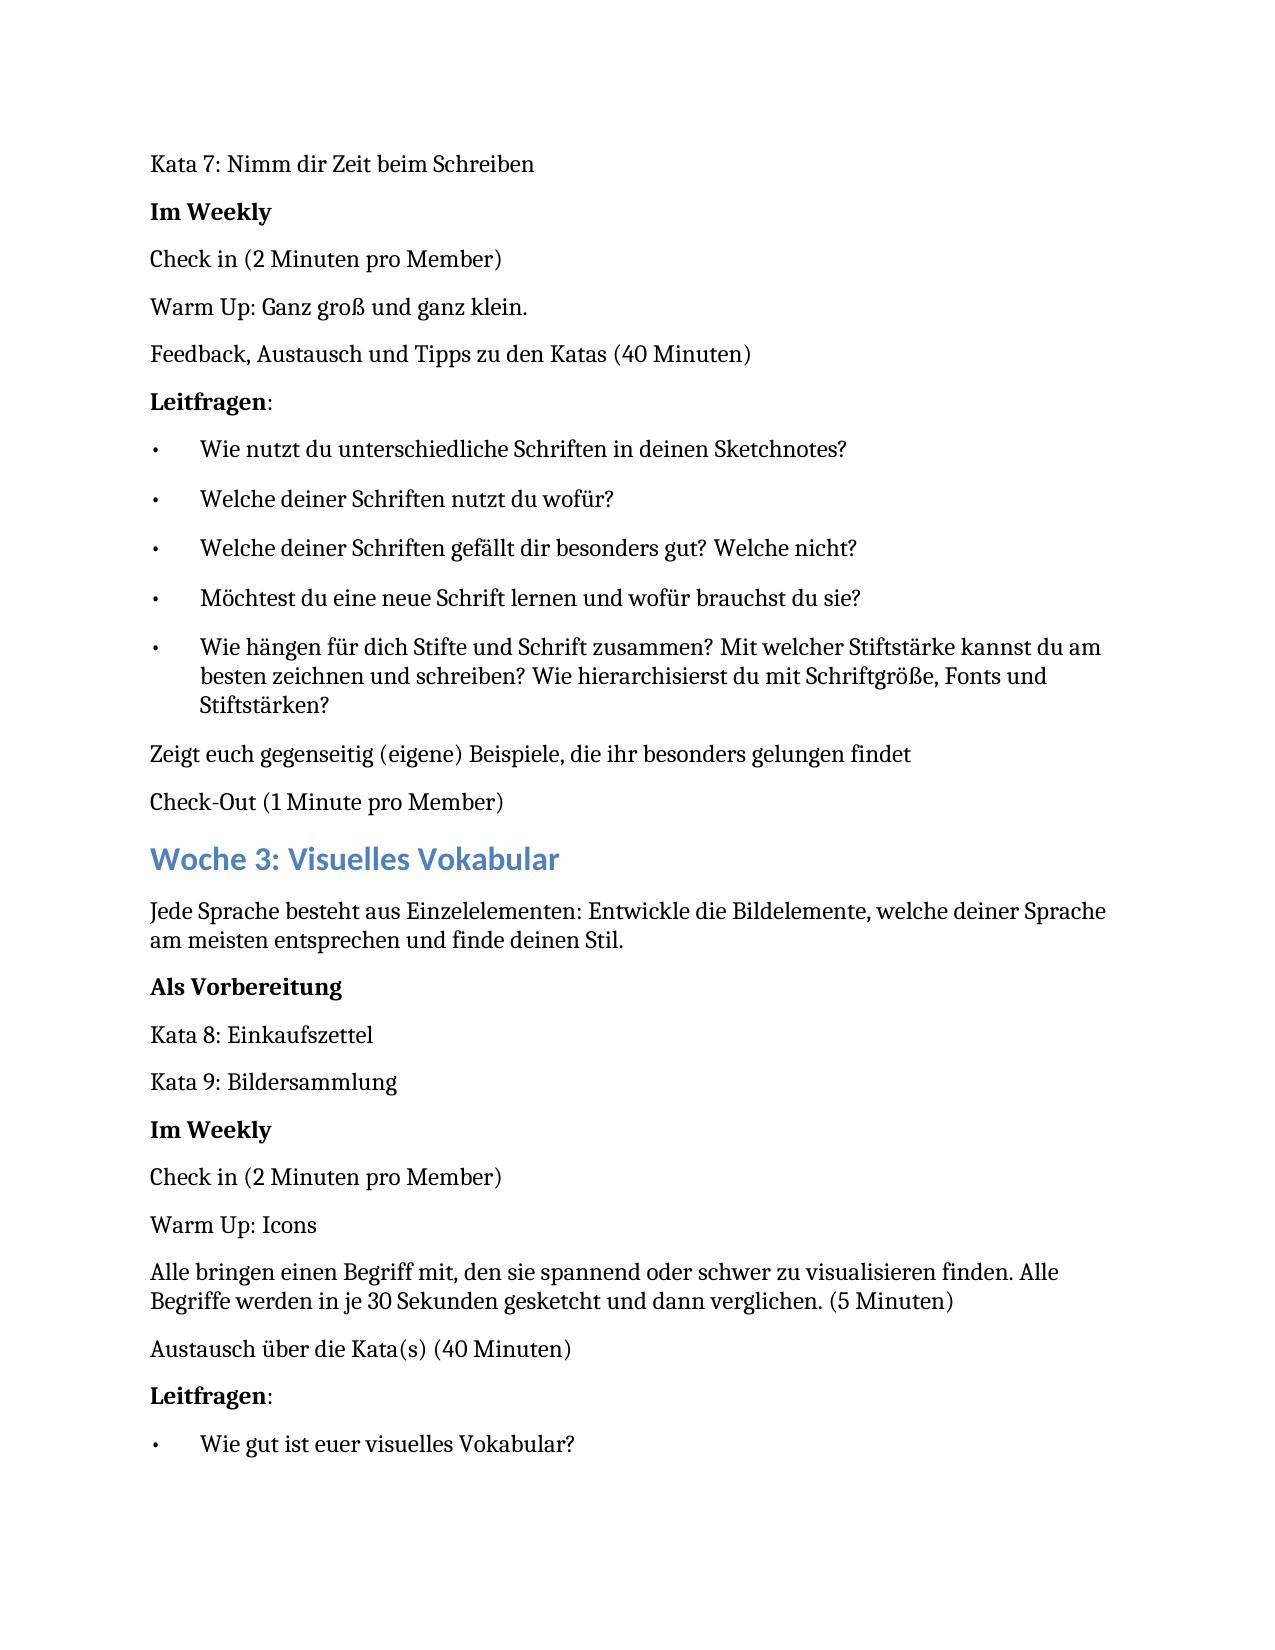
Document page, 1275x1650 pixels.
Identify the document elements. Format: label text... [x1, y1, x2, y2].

list Möchtest du eine neue Schrift lernen und wofür brauchst du sie? [150, 584, 1125, 612]
text Check in (2 Minuten pro Member) [150, 1163, 1125, 1192]
text Leitfragen: [150, 387, 1125, 416]
text Kata 7: Nimm dir Zeit beim Schreiben [150, 150, 1125, 179]
text Als Vorbereitung [150, 973, 1125, 1002]
text Kata 9: Bildersammlung [150, 1068, 1125, 1097]
text Leitfragen: [150, 1382, 1125, 1411]
text Warm Up: Ganz groß und ganz klein. [150, 292, 1125, 321]
text Check-Out (1 Minute pro Member) [150, 788, 1125, 817]
list Wie nutzt du unterschiedliche Schriften in deinen Sketchnotes? [150, 435, 1125, 464]
list Wie hängen für dich Stifte und Schrift zusammen? Mit welcher Stiftstärke kannst du am besten zeichnen und schreiben? Wie hierarchisierst du mit Schriftgröße, Fonts und Stiftstärken? [150, 633, 1125, 719]
text Zeigt euch gegenseitig (eigene) Beispiele, die ihr besonders gelungen findet [150, 740, 1125, 769]
subtitle Woche 3: Visuelles Vokabular [150, 837, 1125, 878]
list Welche deiner Schriften gefällt dir besonders gut? Welche nicht? [150, 534, 1125, 563]
text Austausch über die Kata(s) (40 Minuten) [150, 1334, 1125, 1363]
text Im Weekly [150, 197, 1125, 226]
list Welche deiner Schriften nutzt du wofür? [150, 484, 1125, 513]
text Kata 8: Einkaufszettel [150, 1021, 1125, 1049]
text Feedback, Austausch und Tipps zu den Katas (40 Minuten) [150, 340, 1125, 369]
text Im Weekly [150, 1116, 1125, 1144]
text Check in (2 Minuten pro Member) [150, 245, 1125, 274]
text Warm Up: Icons [150, 1211, 1125, 1239]
list Wie gut ist euer visuelles Vokabular? [150, 1429, 1125, 1458]
text Alle bringen einen Begriff mit, den sie spannend oder schwer zu visualisieren finden. Alle Begriffe werden in je 30 Sekunden gesketcht und dann verglichen. (5 Minuten) [150, 1258, 1125, 1316]
text Jede Sprache besteht aus Einzelelementen: Entwickle die Bildelemente, welche deiner Sprache am meisten entsprechen und finde deinen Stil. [150, 897, 1125, 954]
